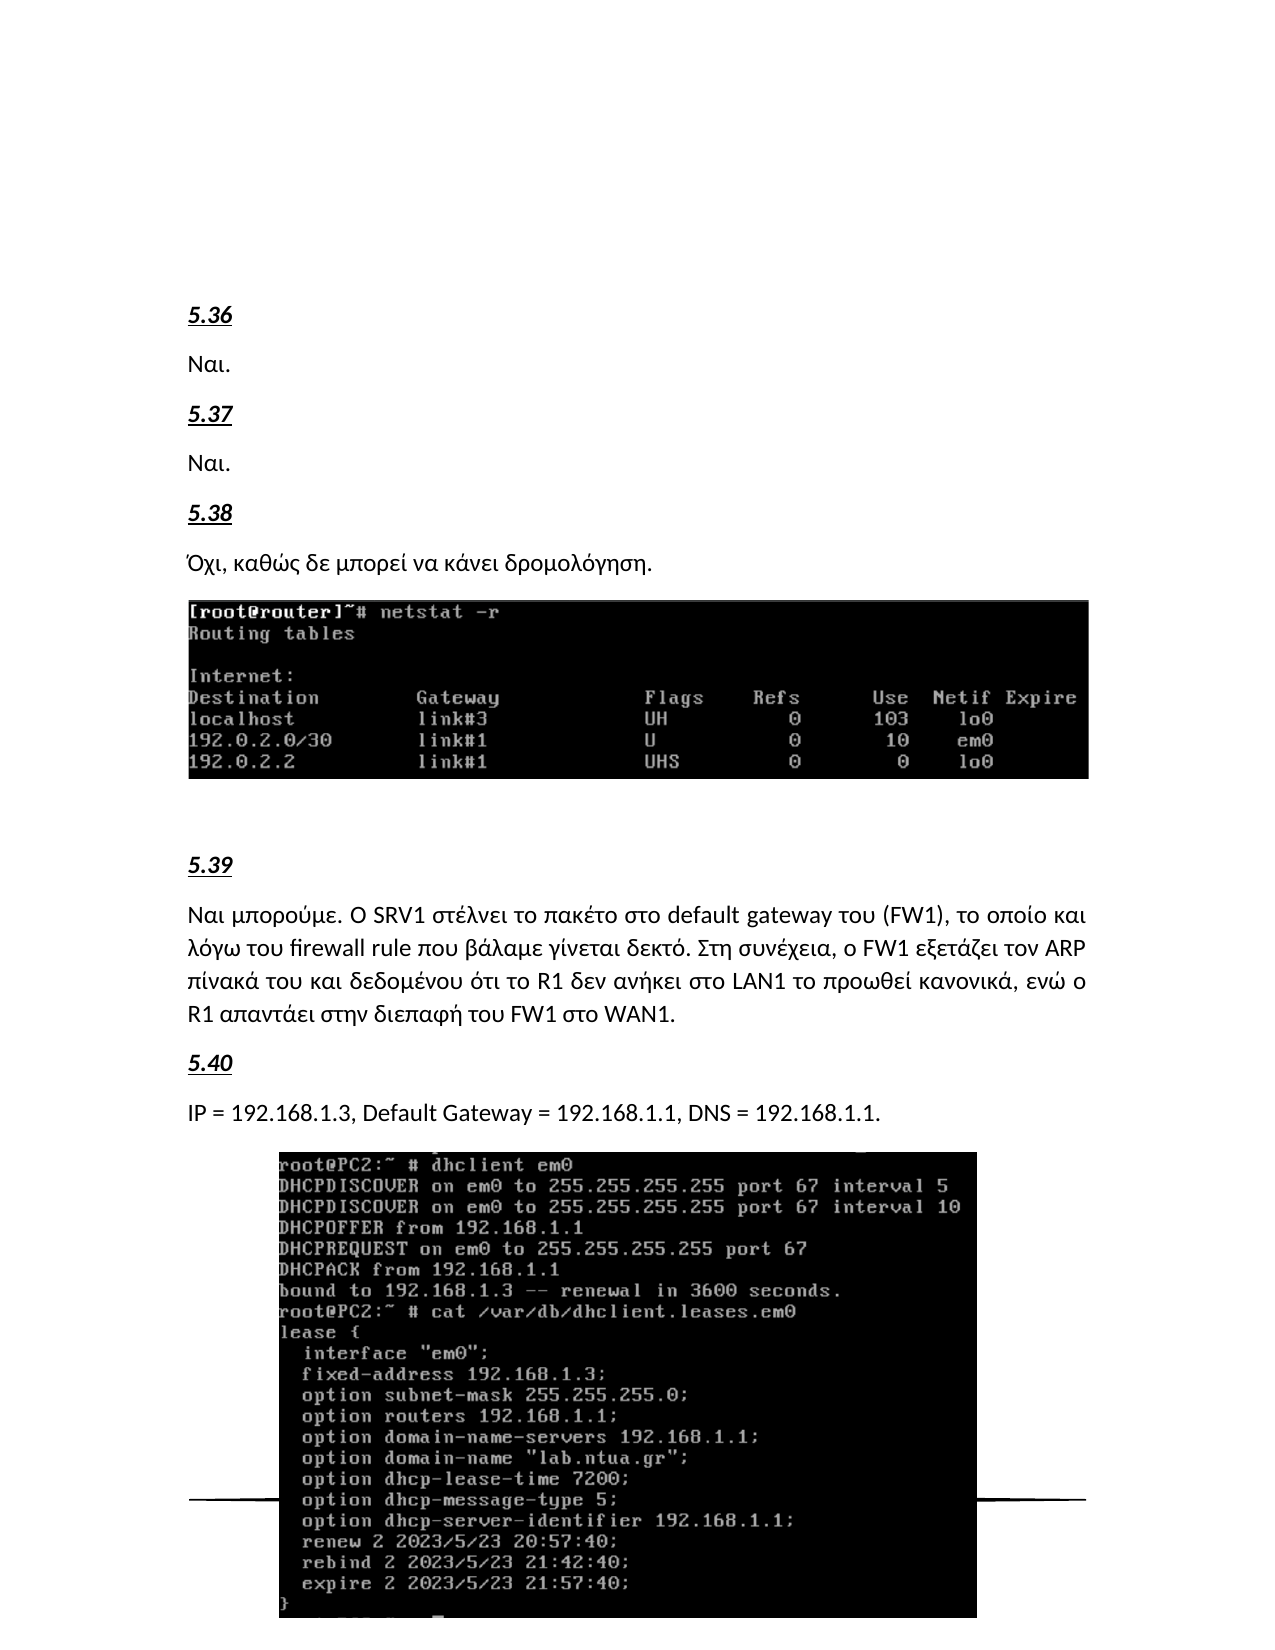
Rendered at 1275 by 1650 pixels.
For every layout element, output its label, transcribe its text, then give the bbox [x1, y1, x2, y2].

text 5.36 [187, 299, 1087, 329]
text IP = 192.168.1.3, Default Gateway = 192.168.1.1, DNS = 192.168.1.1. [187, 1097, 1087, 1128]
text 5.40 [187, 1047, 1087, 1078]
text Ναι. [187, 447, 1087, 478]
text Όχι, καθώς δε μπορεί να κάνει δρομολόγηση. [187, 547, 1087, 577]
text 5.38 [187, 497, 1087, 528]
picture [188, 600, 1089, 779]
text 5.39 [187, 849, 1087, 880]
text 5.37 [187, 398, 1087, 428]
picture [279, 1152, 977, 1618]
text Ναι μπορούμε. Ο SRV1 στέλνει το πακέτο στο default gateway του (FW1), το οποίο και λόγω του firewall rule που βάλαμε γίνεται δεκτό. Στη συνέχεια, ο FW1 εξετάζει τον ARP πίνακά του και δεδομένου ότι το R1 δεν ανήκει στο LAN1 το προωθεί κανονικά, ενώ ο R1 απαντάει στην διεπαφή του FW1 στο WAN1. [187, 899, 1087, 1028]
text Ναι. [187, 348, 1087, 379]
